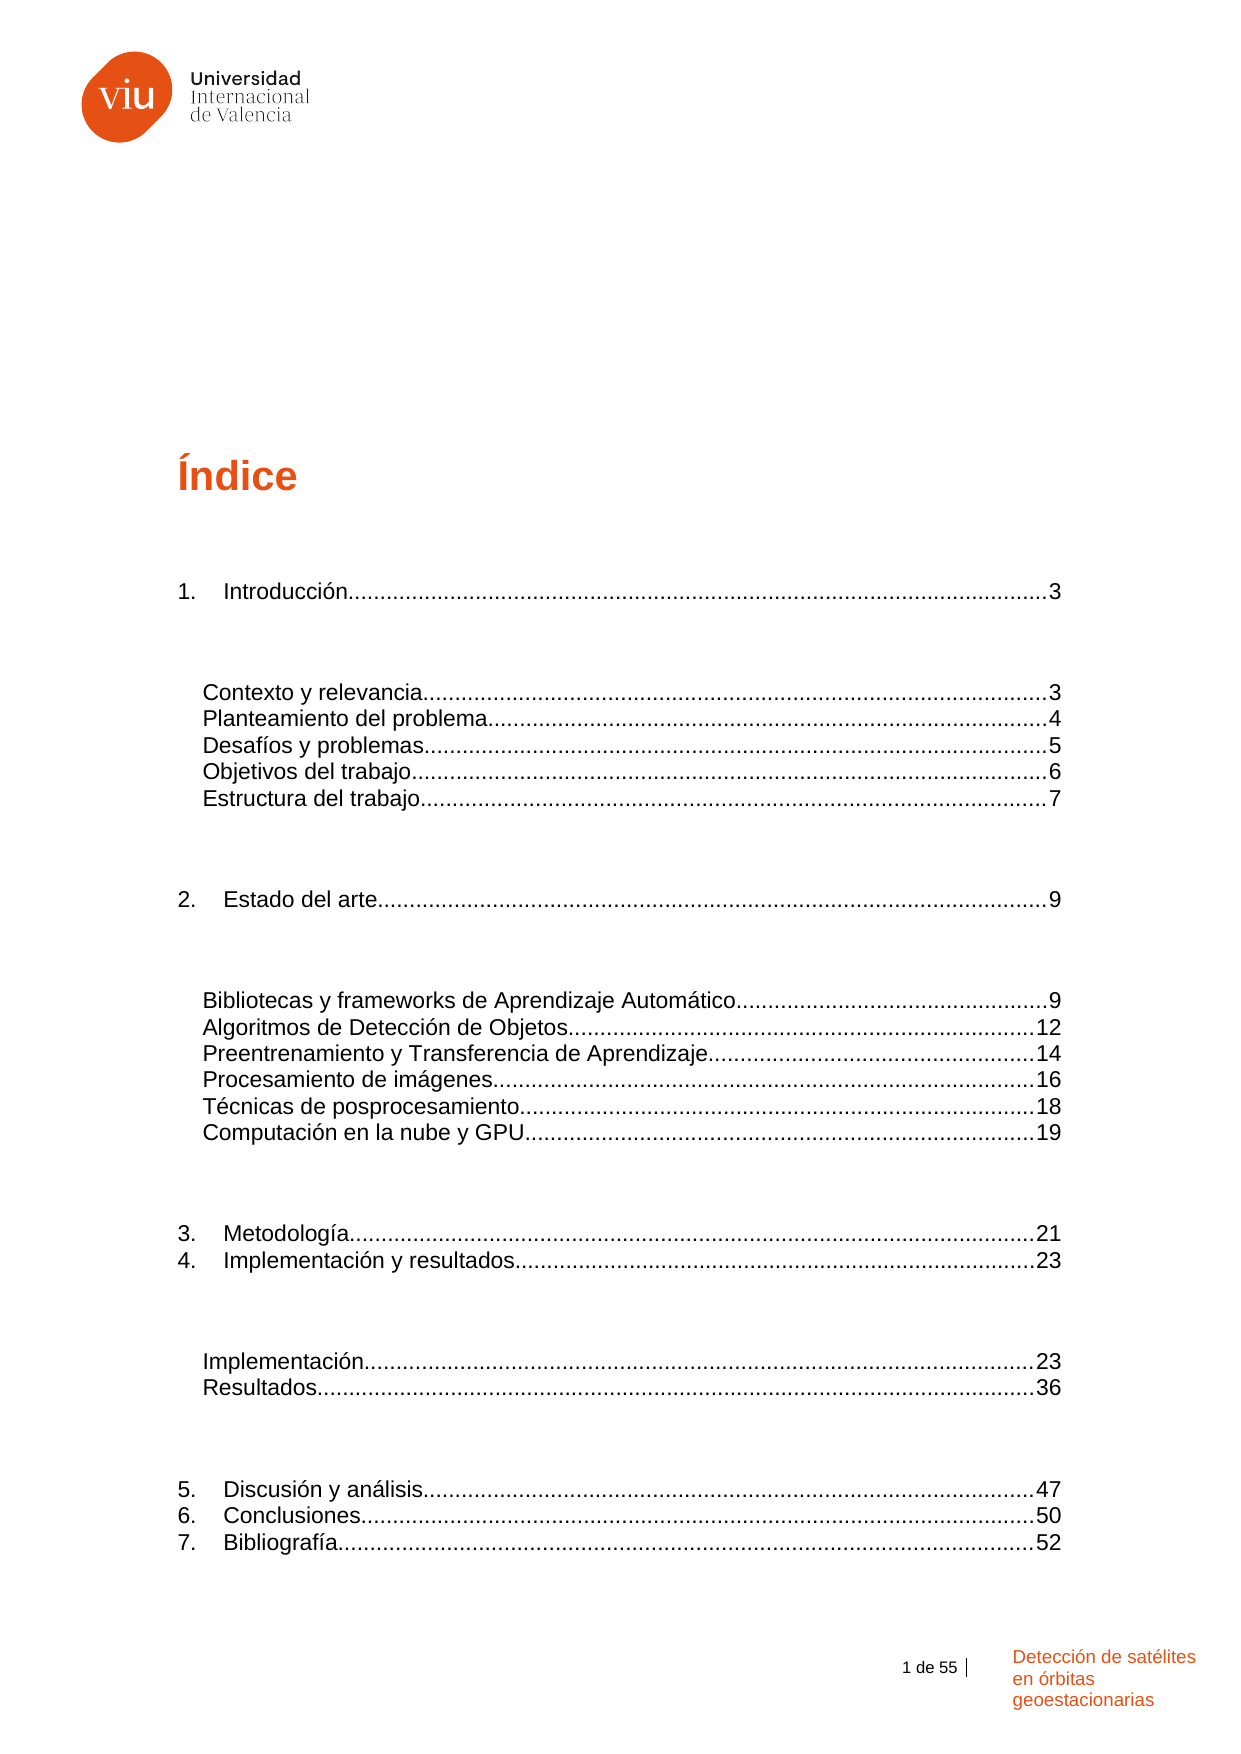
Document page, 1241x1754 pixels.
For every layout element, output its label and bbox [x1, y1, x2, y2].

picture [60, 29, 330, 165]
